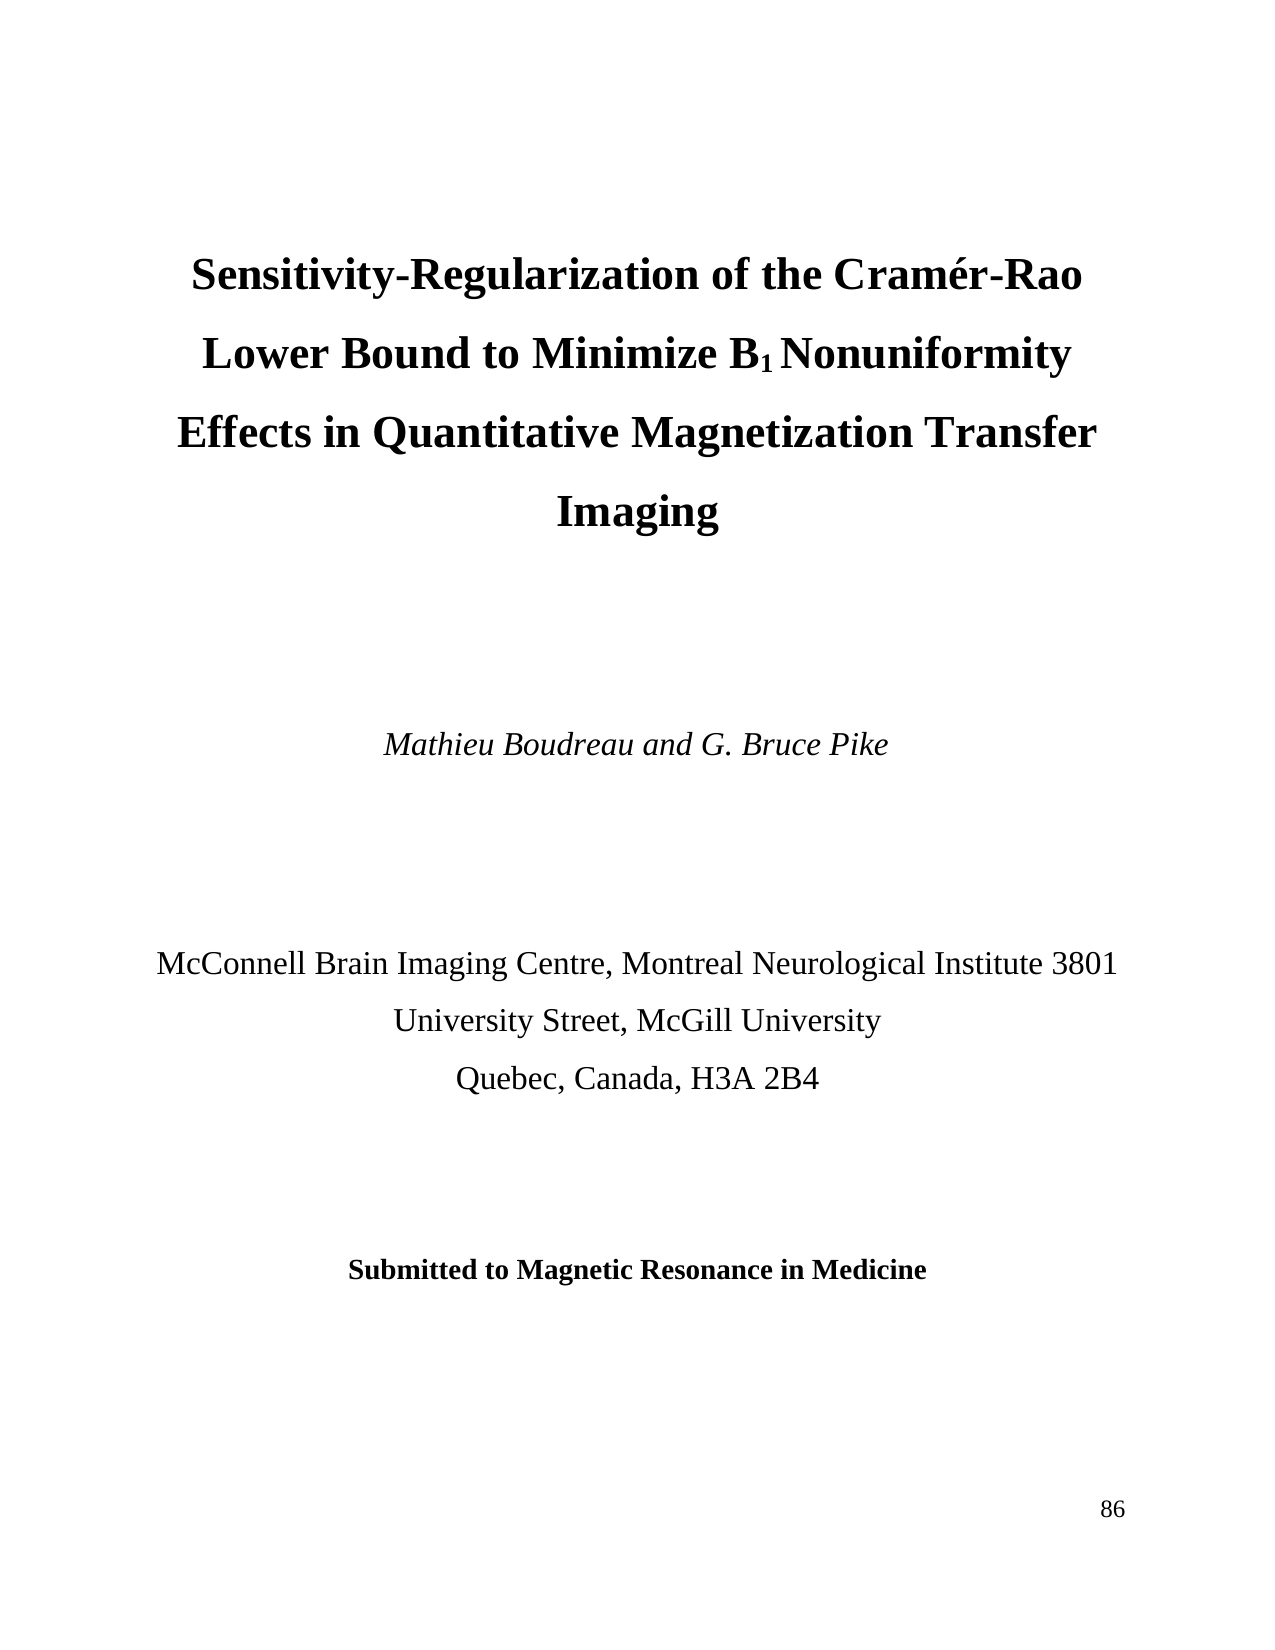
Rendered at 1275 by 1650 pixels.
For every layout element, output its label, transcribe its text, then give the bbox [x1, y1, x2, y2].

text Submitted to Magnetic Resonance in Medicine [150, 1252, 1125, 1285]
text Mathieu Boudreau and G. Bruce Pike [150, 724, 1125, 763]
text Sensitivity-Regularization of the Cramér-Rao Lower Bound to Minimize B1 Nonuniformity Effects in Quantitative Magnetization Transfer Imaging [150, 247, 1125, 537]
text McConnell Brain Imaging Centre, Montreal Neurological Institute 3801 University Street, McGill University Quebec, Canada, H3A 2B4 [150, 943, 1125, 1096]
